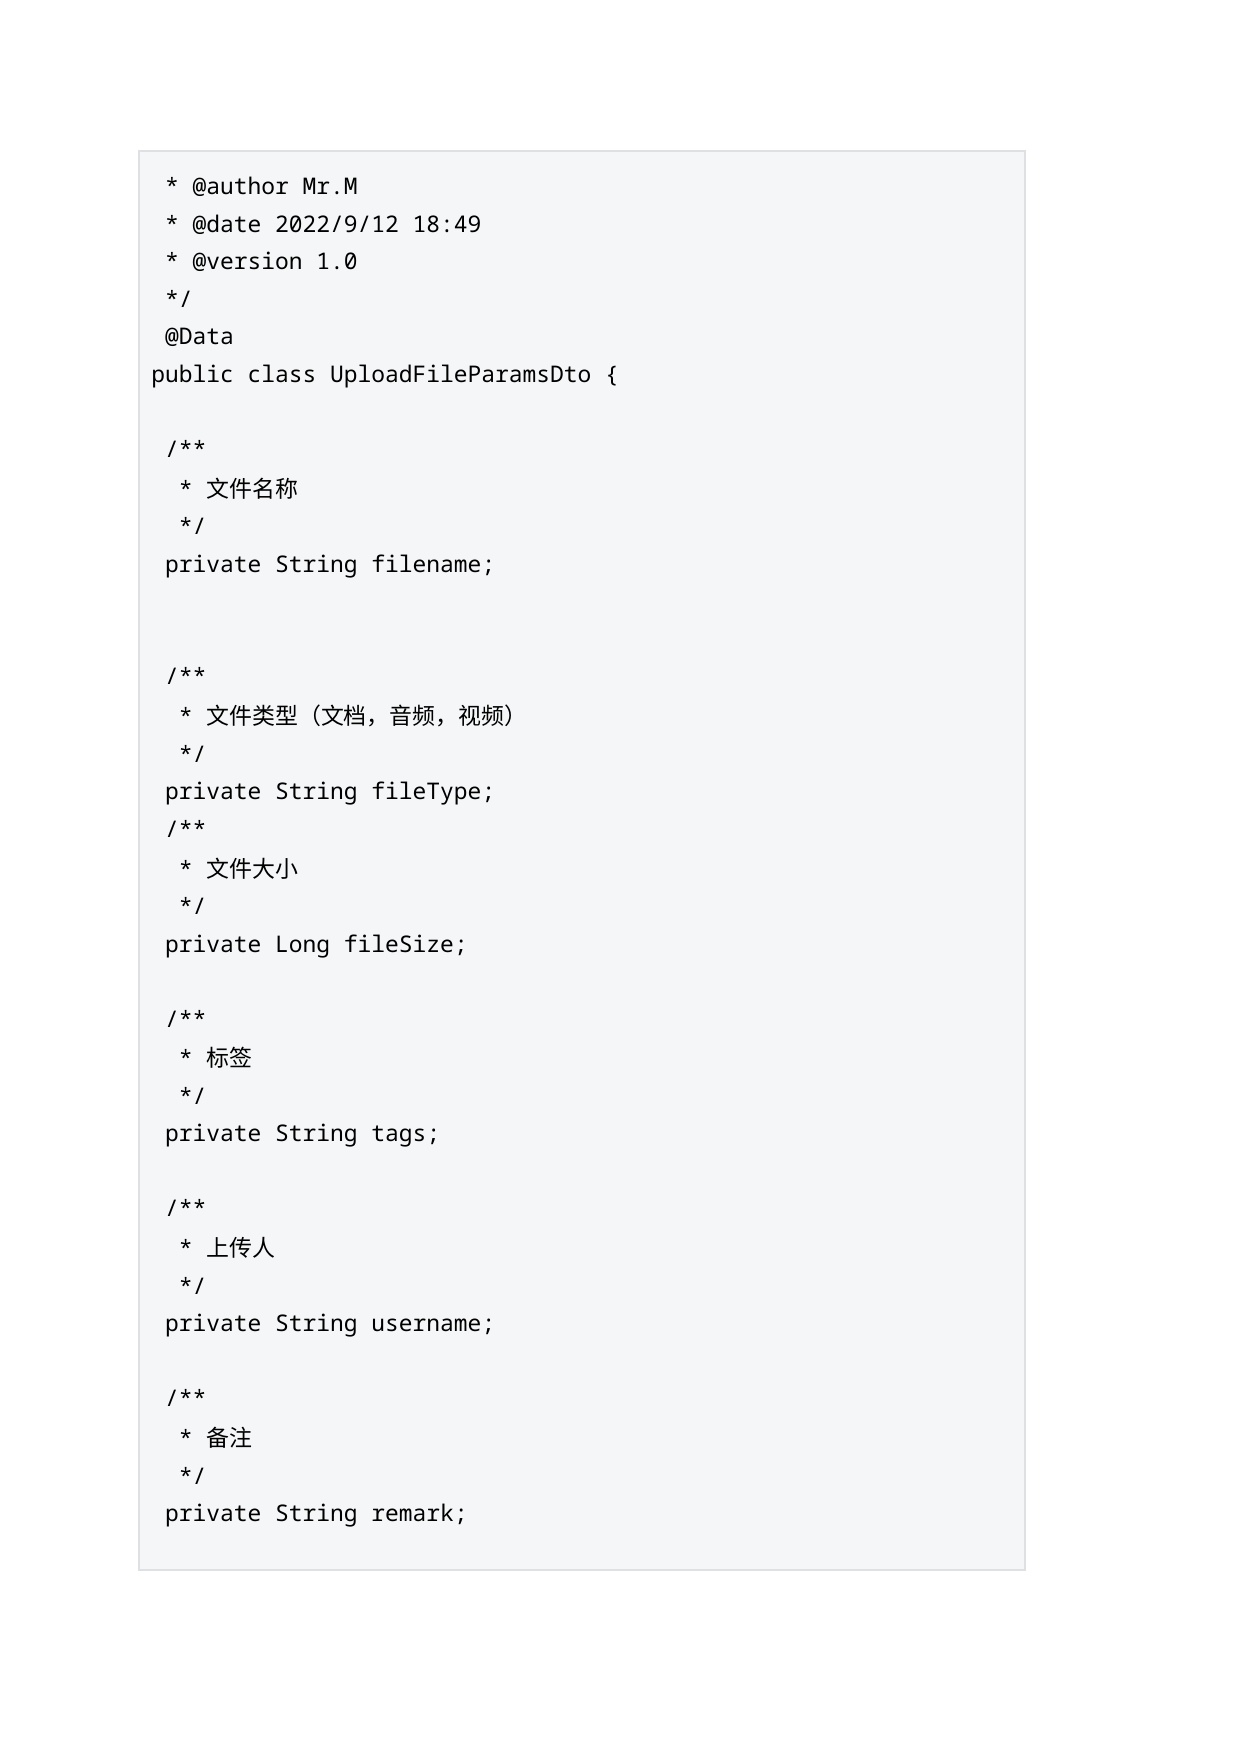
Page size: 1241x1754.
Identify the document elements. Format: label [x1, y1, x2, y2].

table_header [140, 152, 1024, 1569]
